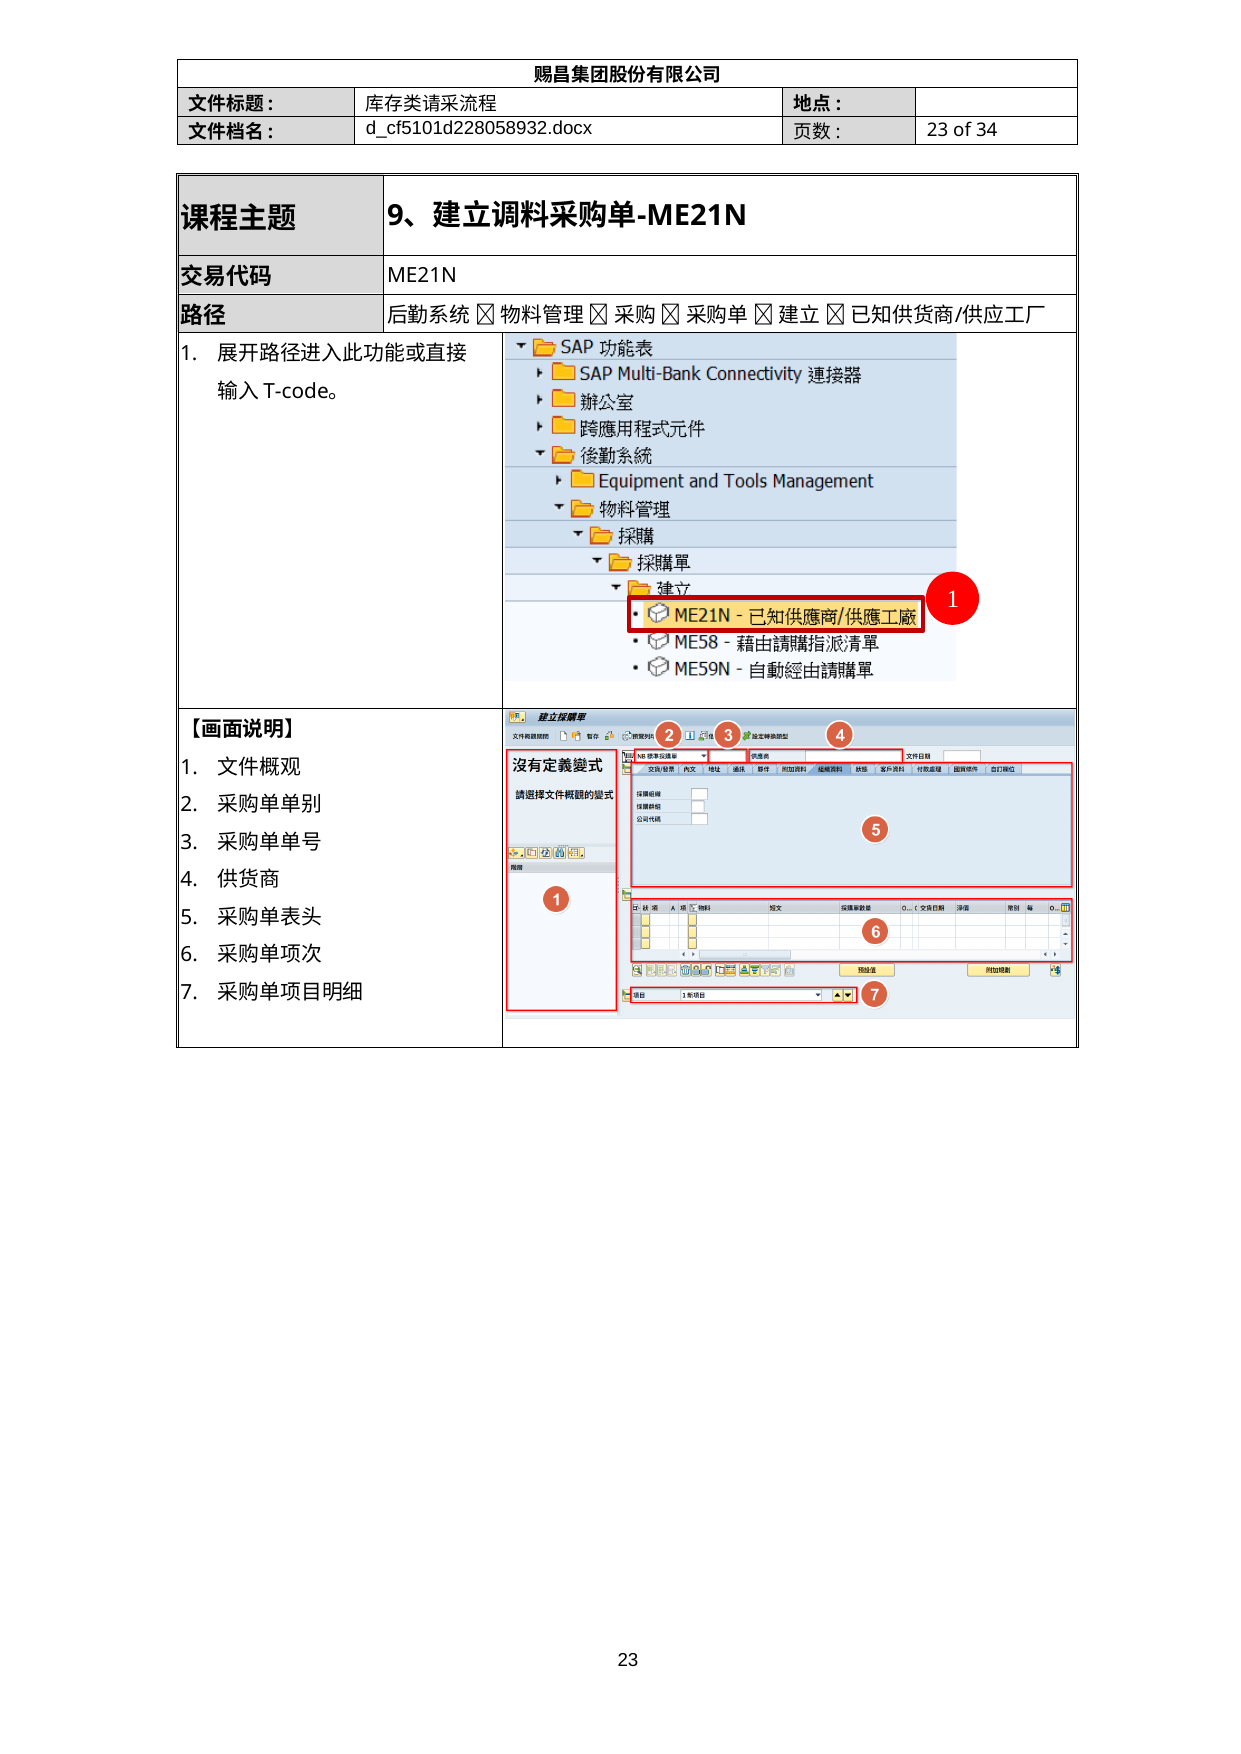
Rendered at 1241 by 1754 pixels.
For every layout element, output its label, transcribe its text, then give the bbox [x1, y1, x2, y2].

picture [631, 600, 921, 628]
picture [505, 709, 1075, 1019]
table_cell [503, 333, 1076, 708]
table_header 课程主题 [179, 176, 383, 255]
table_cell 展开路径进入此功能或直接输入T-code。 [179, 333, 502, 708]
table_header 9、建立调料采购单-ME21N [384, 176, 1076, 255]
picture [505, 333, 957, 681]
table_cell ME21N [384, 256, 1076, 293]
table_cell 【画面说明】 文件概观 采购单单别 采购单单号 供货商 采购单表头 采购单项次 采购单项目明细 [179, 709, 502, 1047]
table_cell 路径 [179, 295, 383, 332]
table_cell [503, 709, 1076, 1047]
table_cell 交易代码 [179, 256, 383, 293]
table_cell 后勤系统 物料管理 采购 采购单 建立 已知供货商/供应工厂 [384, 295, 1076, 332]
